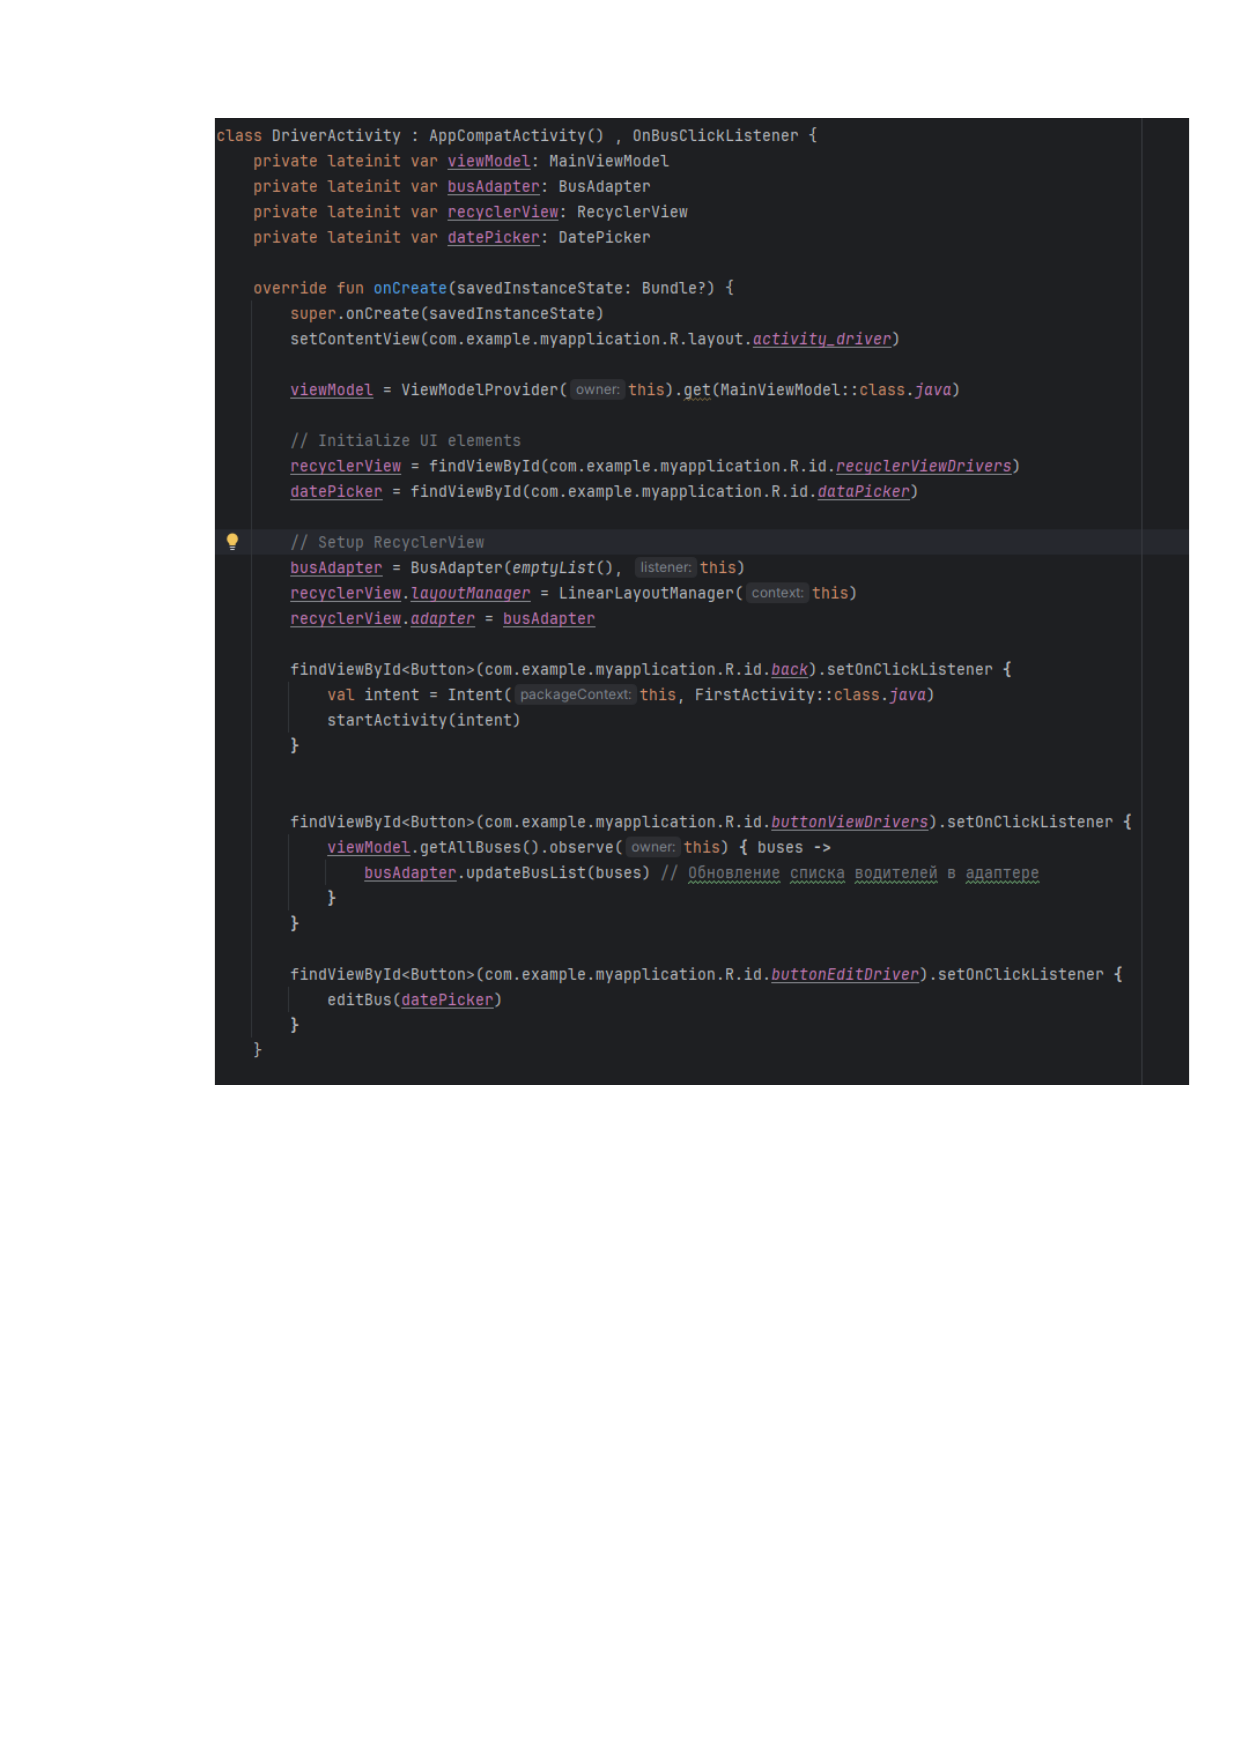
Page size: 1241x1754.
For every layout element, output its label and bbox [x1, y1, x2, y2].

picture [214, 118, 1190, 1085]
